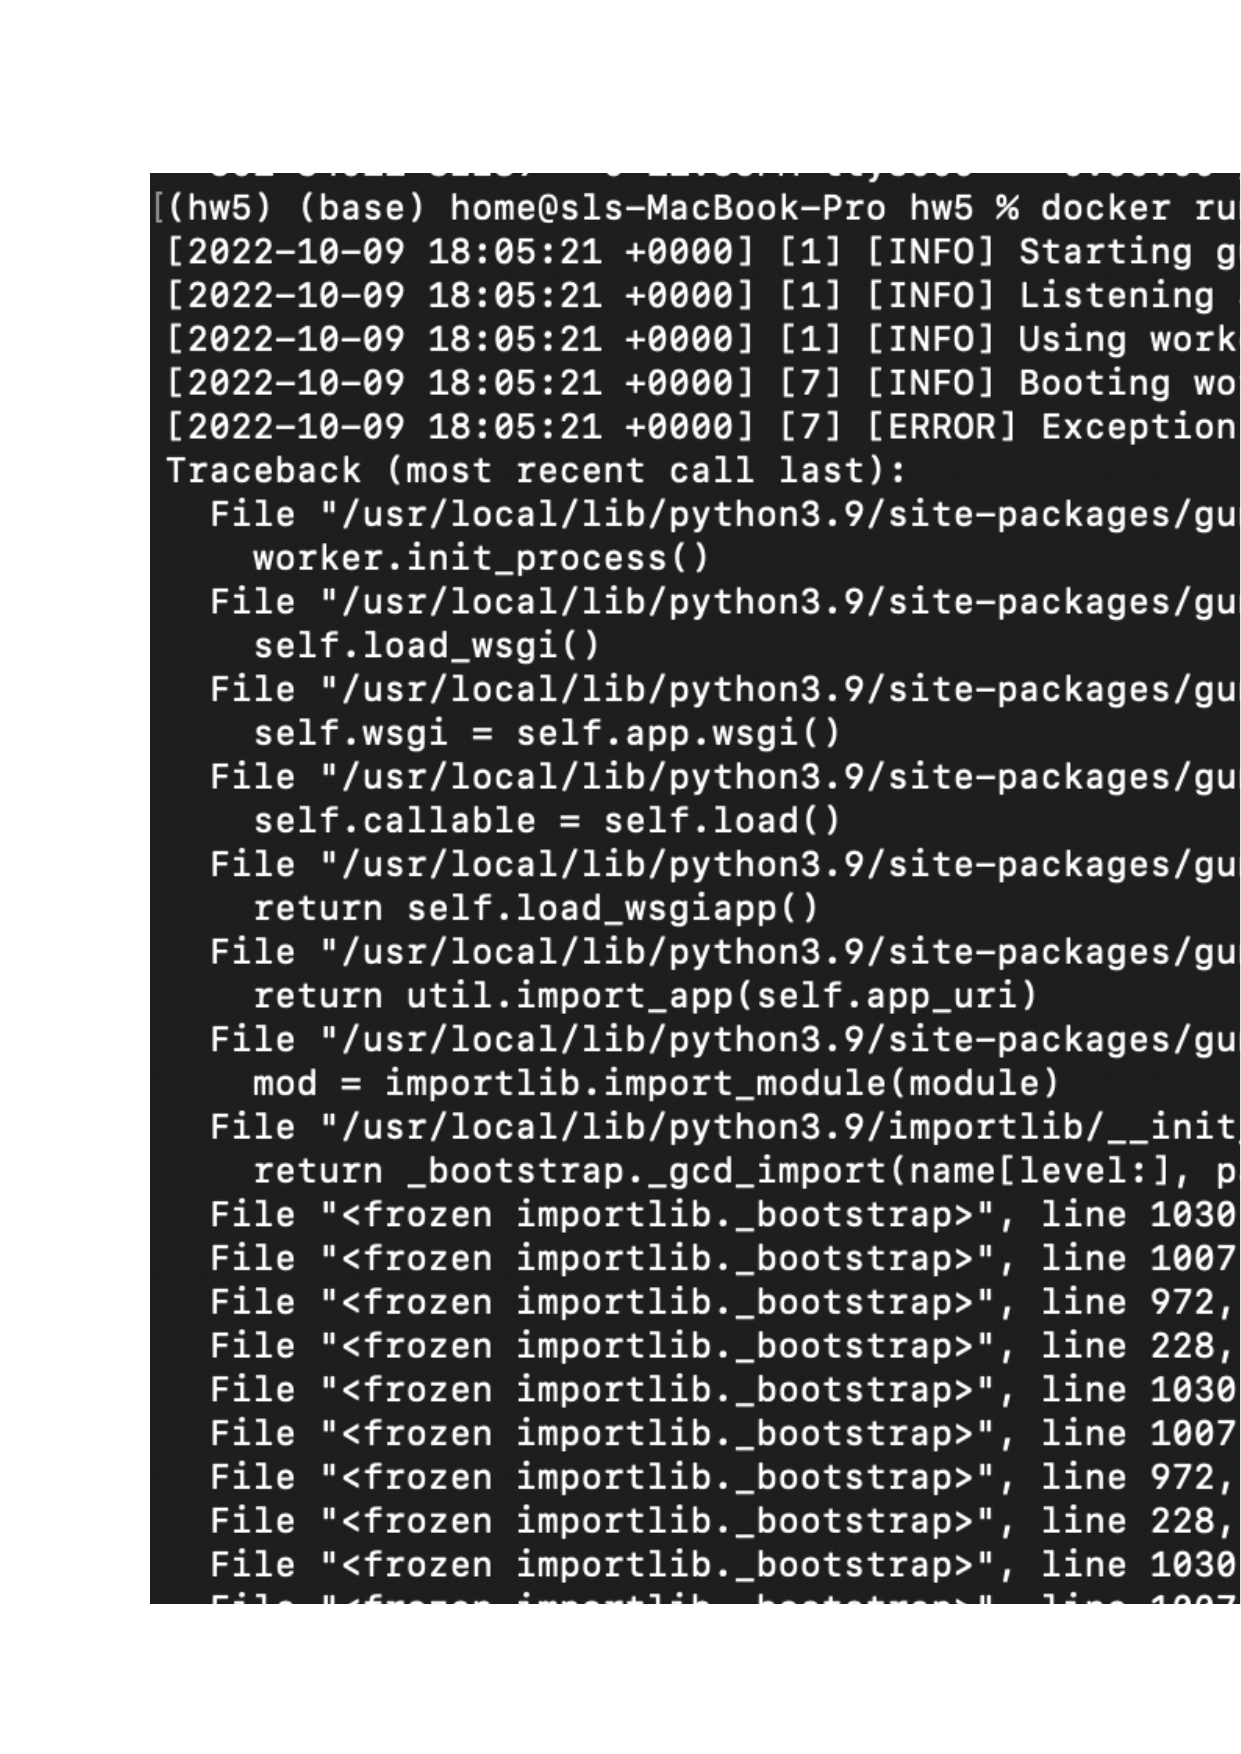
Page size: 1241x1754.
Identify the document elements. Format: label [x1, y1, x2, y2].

picture [150, 173, 1241, 1604]
